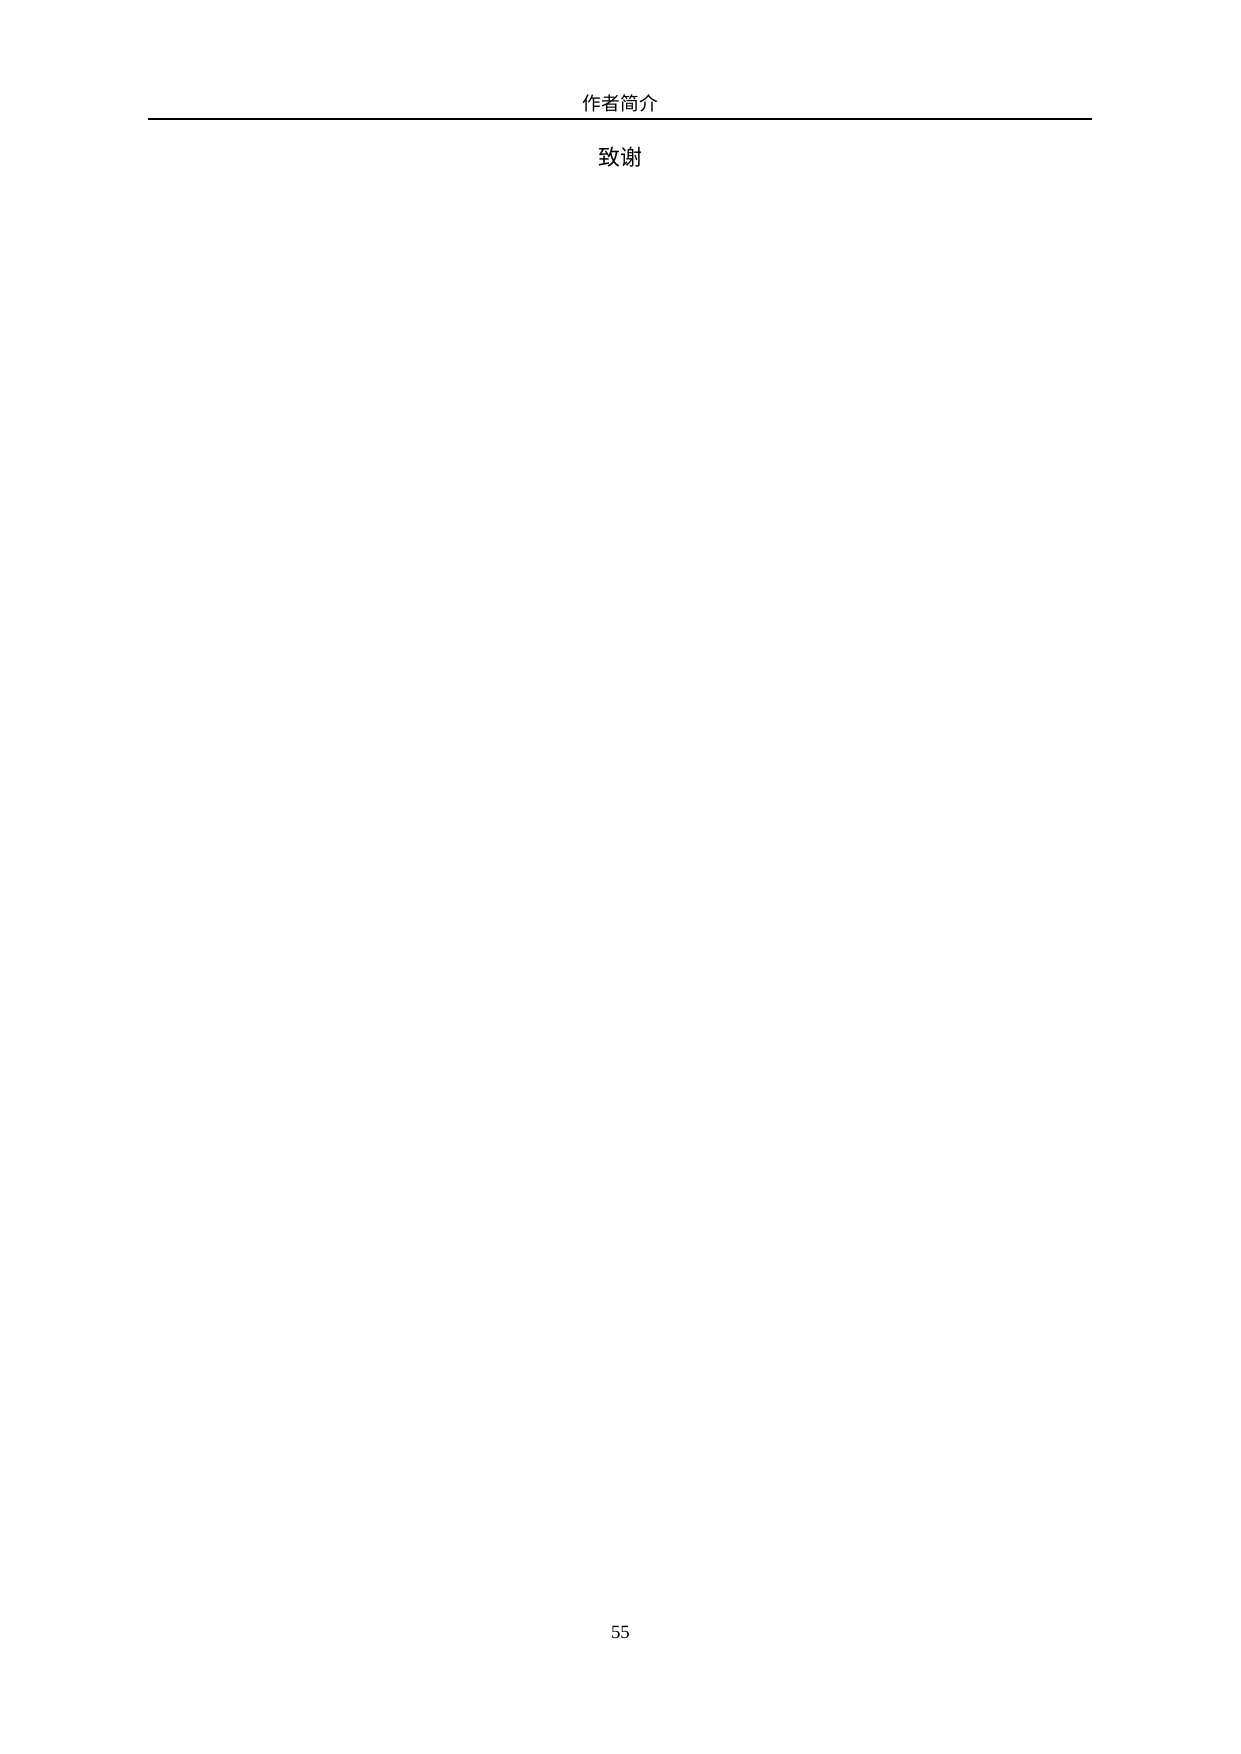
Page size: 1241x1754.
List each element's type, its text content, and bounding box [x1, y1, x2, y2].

text 致谢 [148, 139, 1092, 172]
